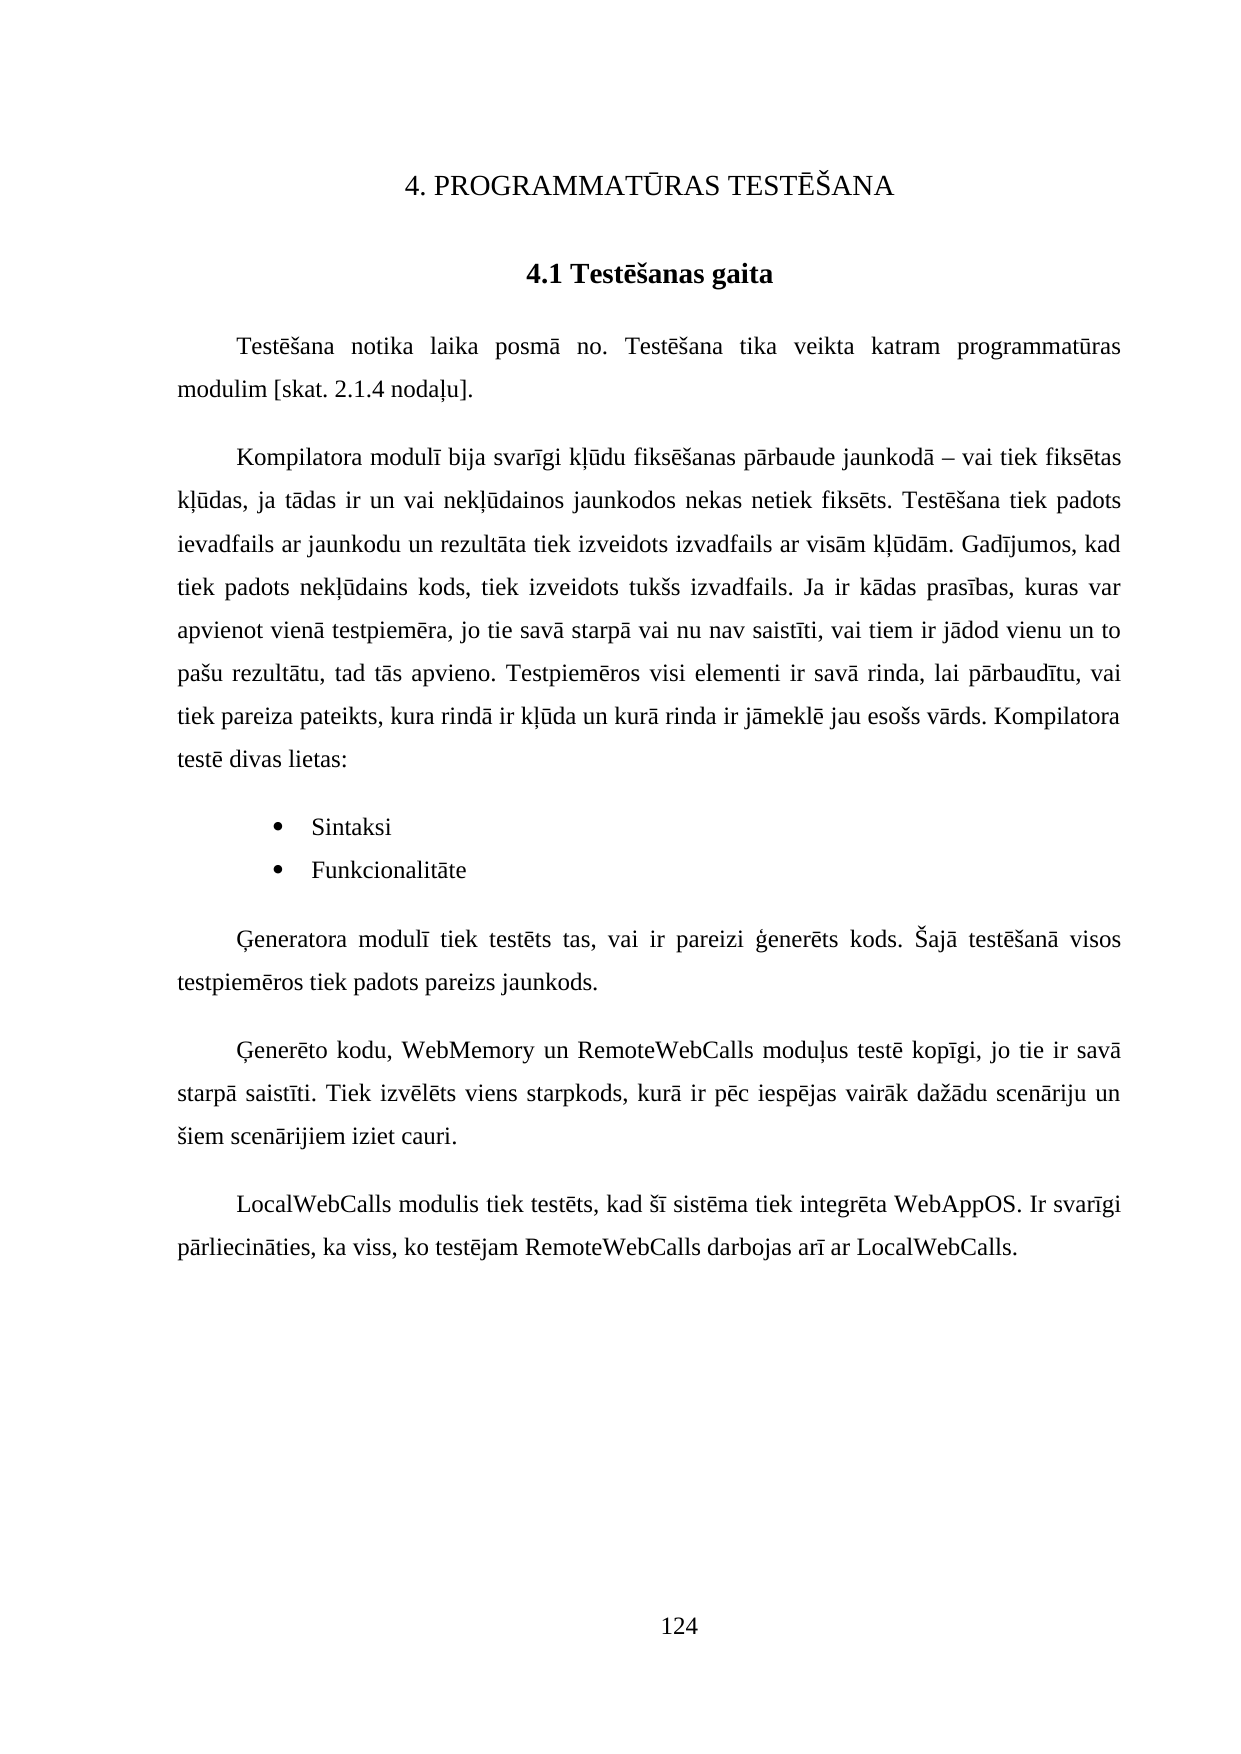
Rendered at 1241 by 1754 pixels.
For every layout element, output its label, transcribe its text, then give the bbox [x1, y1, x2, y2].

text Ģenerēto kodu, WebMemory un RemoteWebCalls moduļus testē kopīgi, jo tie ir savā starpā saistīti. Tiek izvēlēts viens starpkods, kurā ir pēc iespējas vairāk dažādu scenāriju un šiem scenārijiem iziet cauri. [177, 1035, 1122, 1150]
list Sintaksi [273, 812, 1122, 841]
subtitle 4.1 Testēšanas gaita [177, 256, 1122, 289]
subtitle 4. PROGRAMMATŪRAS TESTĒŠANA [177, 168, 1122, 202]
text Testēšana notika laika posmā no. Testēšana tika veikta katram programmatūras modulim [skat. 2.1.4 nodaļu]. [177, 331, 1122, 403]
text Kompilatora modulī bija svarīgi kļūdu fiksēšanas pārbaude jaunkodā – vai tiek fiksētas kļūdas, ja tādas ir un vai nekļūdainos jaunkodos nekas netiek fiksēts. Testēšana tiek padots ievadfails ar jaunkodu un rezultāta tiek izveidots izvadfails ar visām kļūdām. Gadījumos, kad tiek padots nekļūdains kods, tiek izveidots tukšs izvadfails. Ja ir kādas prasības, kuras var apvienot vienā testpiemēra, jo tie savā starpā vai nu nav saistīti, vai tiem ir jādod vienu un to pašu rezultātu, tad tās apvieno. Testpiemēros visi elementi ir savā rinda, lai pārbaudītu, vai tiek pareiza pateikts, kura rindā ir kļūda un kurā rinda ir jāmeklē jau esošs vārds. Kompilatora testē divas lietas: [177, 442, 1122, 773]
text Ģeneratora modulī tiek testēts tas, vai ir pareizi ģenerēts kods. Šajā testēšanā visos testpiemēros tiek padots pareizs jaunkods. [177, 924, 1122, 996]
text LocalWebCalls modulis tiek testēts, kad šī sistēma tiek integrēta WebAppOS. Ir svarīgi pārliecināties, ka viss, ko testējam RemoteWebCalls darbojas arī ar LocalWebCalls. [177, 1189, 1122, 1261]
list Funkcionalitāte [273, 856, 1122, 884]
